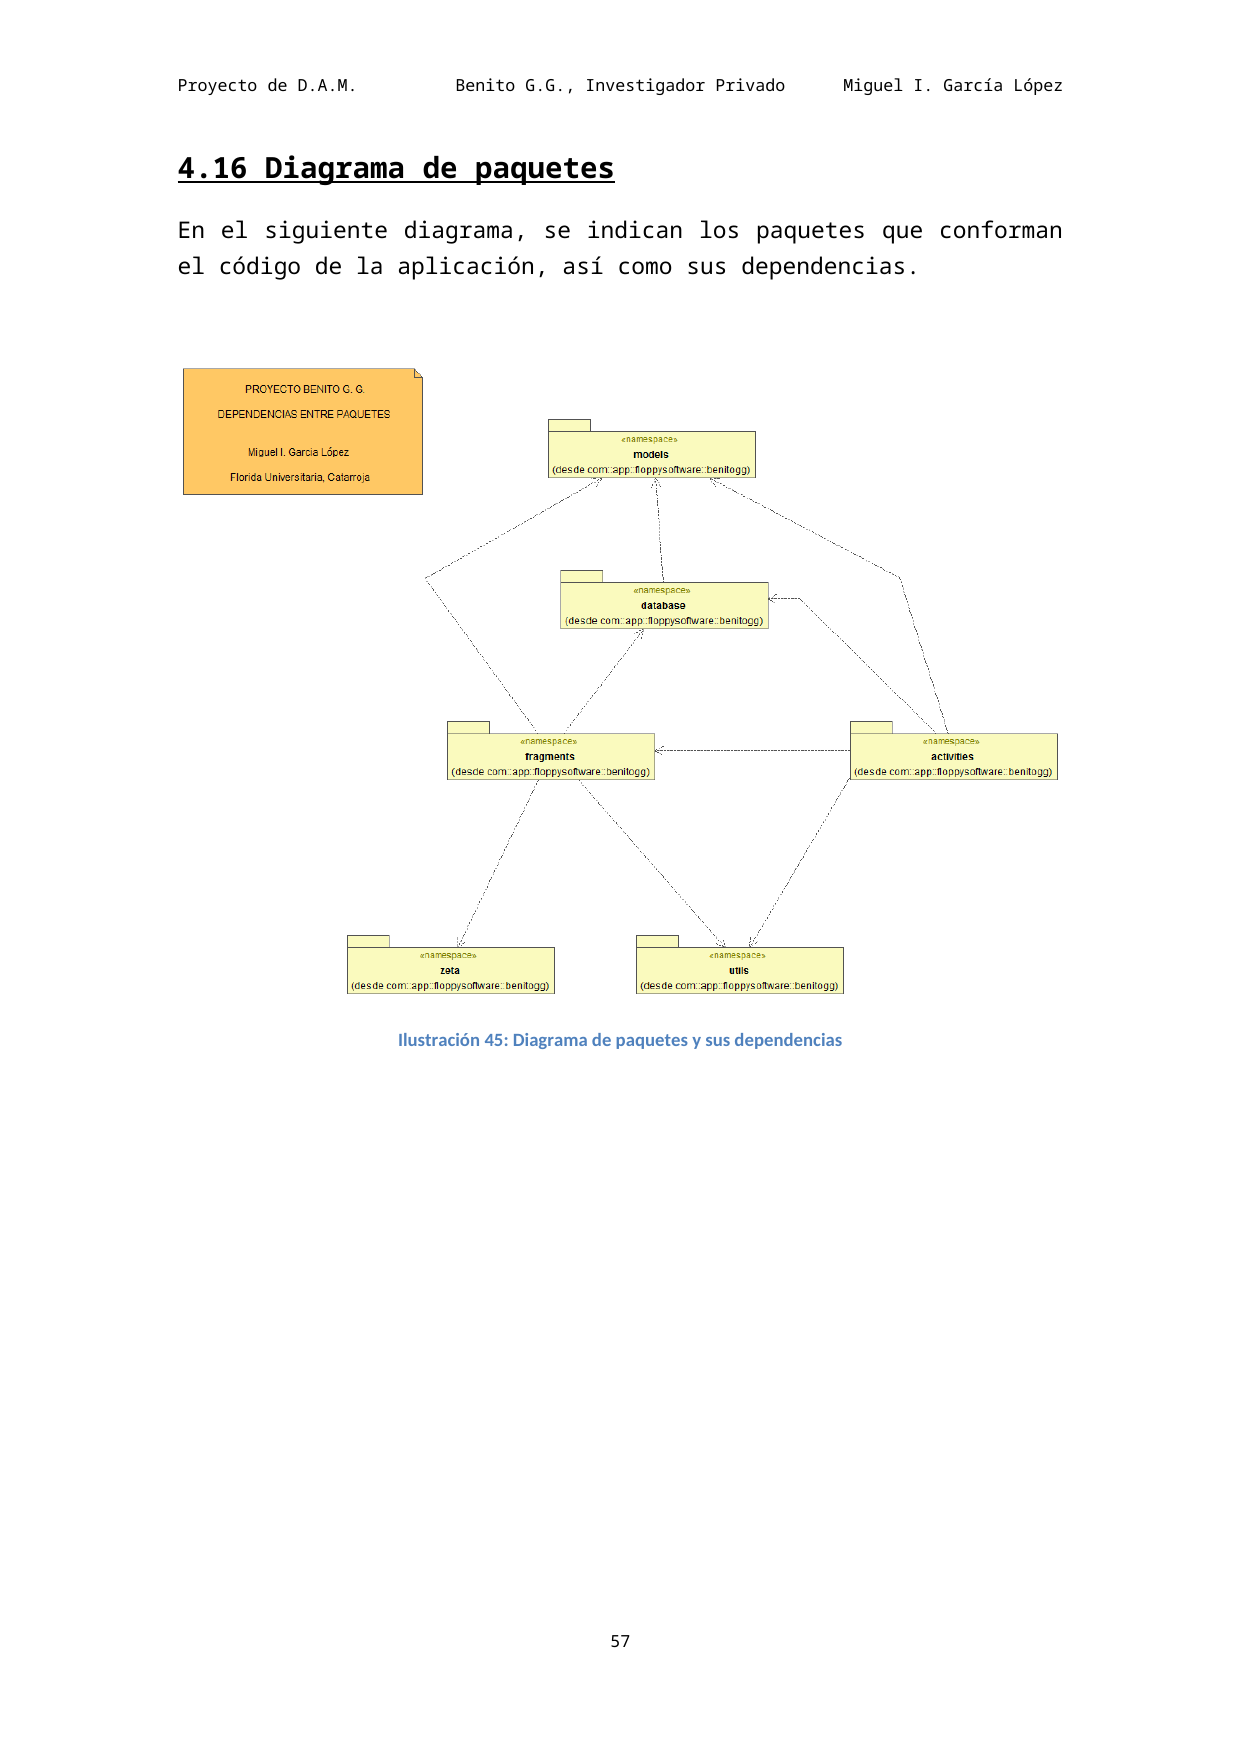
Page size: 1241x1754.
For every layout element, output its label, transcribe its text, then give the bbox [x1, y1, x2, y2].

picture [177, 363, 1063, 1004]
text En el siguiente diagrama, se indican los paquetes que conforman el código de la aplicación, así como sus dependencias. [177, 214, 1063, 281]
text 4.16 Diagrama de paquetes [177, 148, 1063, 187]
